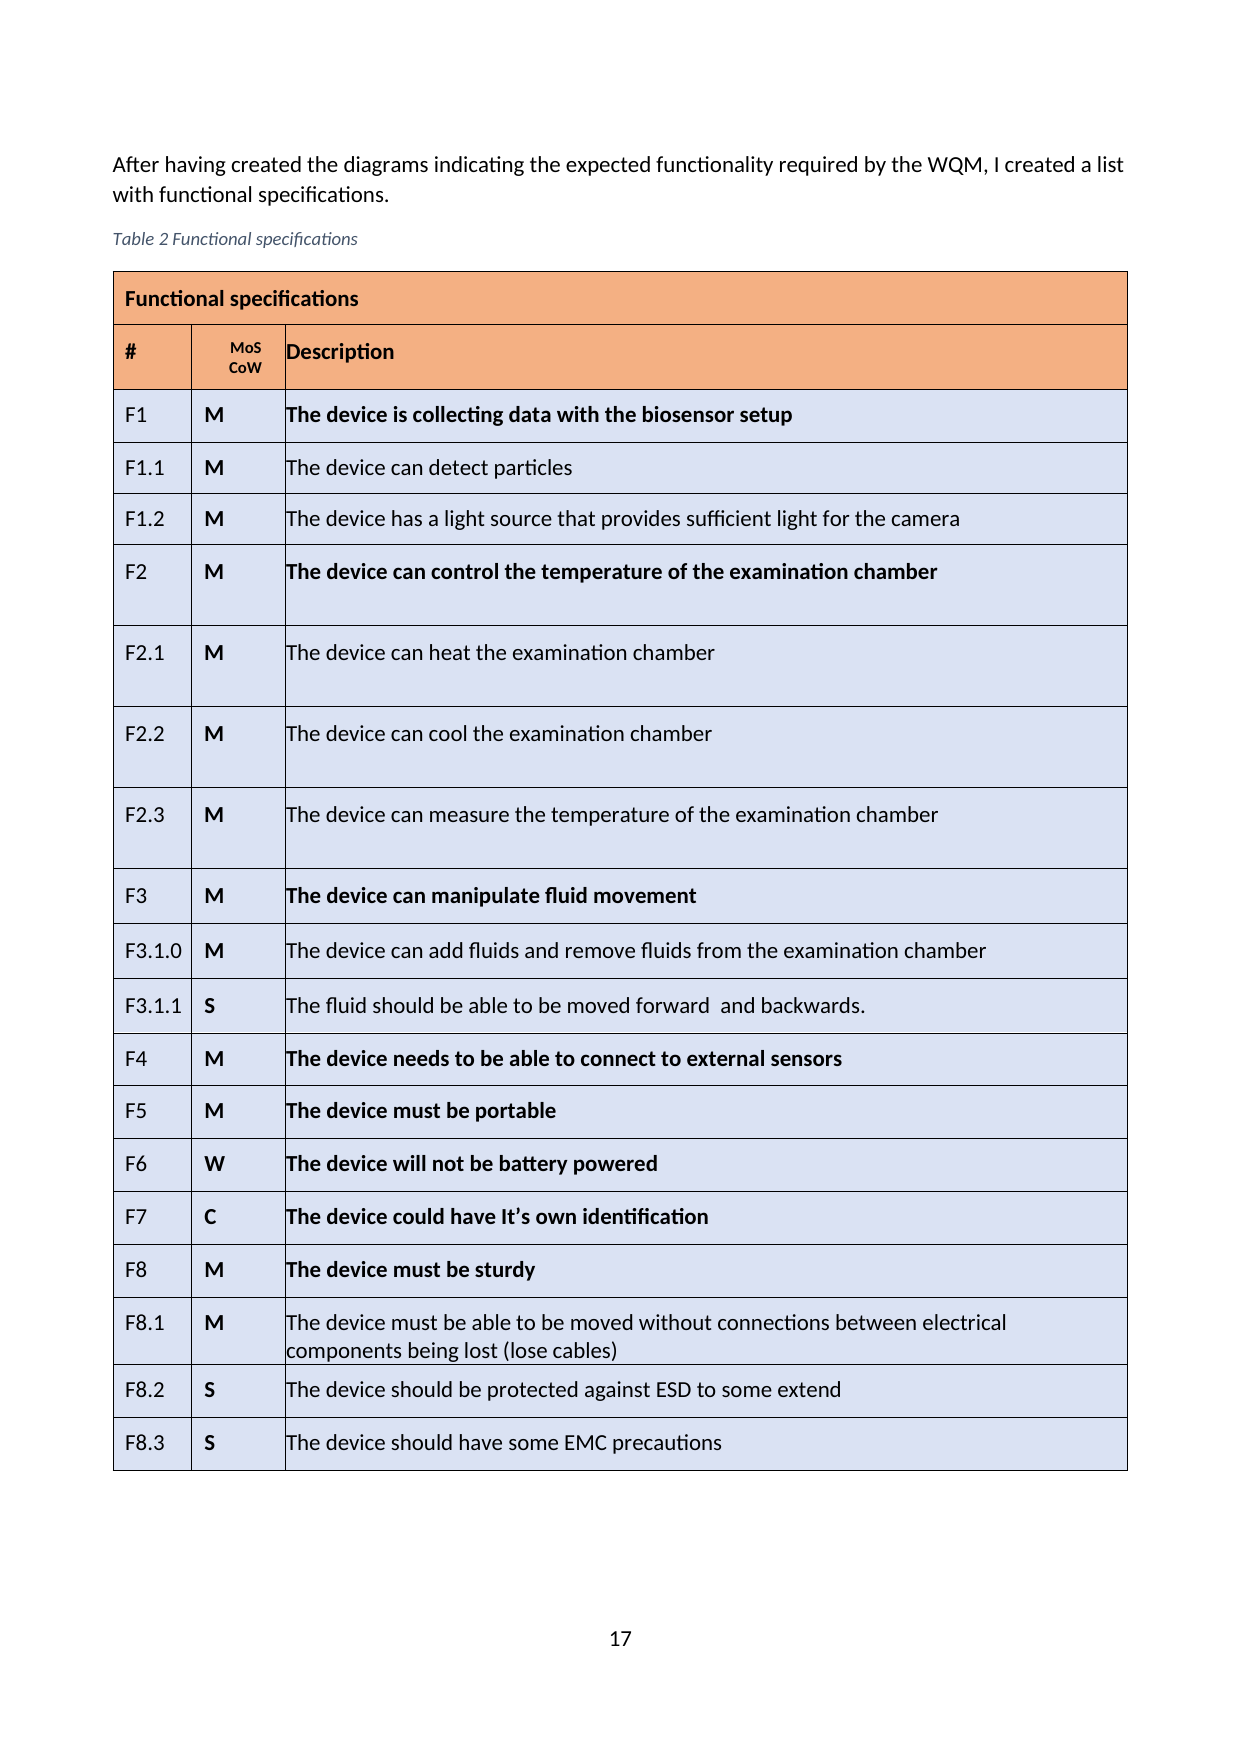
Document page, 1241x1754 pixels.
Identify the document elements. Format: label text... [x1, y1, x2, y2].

table_cell C [192, 1192, 285, 1244]
table_cell The fluid should be able to be moved forward and backwards. [286, 979, 1127, 1032]
table_cell The device needs to be able to connect to external sensors [286, 1034, 1127, 1085]
table_cell F2.3 [114, 788, 191, 868]
table_cell The device can heat the examination chamber [286, 626, 1127, 706]
table_cell S [192, 1418, 285, 1470]
table_cell The device must be able to be moved without connections between electrical components being lost (lose cables) [286, 1298, 1127, 1364]
table_cell M [192, 626, 285, 706]
table_cell S [192, 1365, 285, 1417]
table_cell F7 [114, 1192, 191, 1244]
table_cell F4 [114, 1034, 191, 1085]
table_cell F8.2 [114, 1365, 191, 1417]
table_cell The device can detect particles [286, 443, 1127, 493]
table_cell M [192, 1245, 285, 1297]
table_cell F8.1 [114, 1298, 191, 1364]
table_cell The device can control the temperature of the examination chamber [286, 545, 1127, 625]
table_cell F2 [114, 545, 191, 625]
table_cell The device is collecting data with the biosensor setup [286, 390, 1127, 442]
table_cell The device can manipulate fluid movement [286, 869, 1127, 923]
table_cell The device can measure the temperature of the examination chamber [286, 788, 1127, 868]
table_cell M [192, 545, 285, 625]
table_cell Description [286, 325, 1127, 389]
table_cell # [114, 325, 191, 389]
table_cell F8.3 [114, 1418, 191, 1470]
table_cell F5 [114, 1086, 191, 1138]
table_cell F3 [114, 869, 191, 923]
table_cell The device should be protected against ESD to some extend [286, 1365, 1127, 1417]
table_cell S [192, 979, 285, 1032]
table_cell The device must be sturdy [286, 1245, 1127, 1297]
table_cell M [192, 924, 285, 978]
table_cell The device can add fluids and remove fluids from the examination chamber [286, 924, 1127, 978]
table_cell The device has a light source that provides sufficient light for the camera [286, 494, 1127, 544]
table_cell F3.1.1 [114, 979, 191, 1032]
table_cell W [192, 1139, 285, 1191]
text After having created the diagrams indicating the expected functionality required by the WQM, I created a list with functional specifications. [112, 150, 1128, 208]
table_cell MoS CoW [192, 325, 285, 389]
text Table 2 Functional specifications [112, 227, 1128, 250]
table_cell F1.2 [114, 494, 191, 544]
table_cell F1 [114, 390, 191, 442]
table_cell The device will not be battery powered [286, 1139, 1127, 1191]
table_header Functional specifications [114, 272, 1127, 324]
table_cell M [192, 869, 285, 923]
table_cell M [192, 788, 285, 868]
table_cell M [192, 1034, 285, 1085]
table_cell F1.1 [114, 443, 191, 493]
table_cell The device can cool the examination chamber [286, 707, 1127, 787]
table_cell M [192, 1298, 285, 1364]
table_cell F2.2 [114, 707, 191, 787]
table_cell M [192, 390, 285, 442]
table_cell F2.1 [114, 626, 191, 706]
table_cell M [192, 707, 285, 787]
table_cell F3.1.0 [114, 924, 191, 978]
table_cell The device must be portable [286, 1086, 1127, 1138]
table_cell The device should have some EMC precautions [286, 1418, 1127, 1470]
table_cell M [192, 494, 285, 544]
table_cell F6 [114, 1139, 191, 1191]
table_cell F8 [114, 1245, 191, 1297]
table_cell M [192, 443, 285, 493]
table_cell The device could have It’s own identification [286, 1192, 1127, 1244]
table_cell M [192, 1086, 285, 1138]
